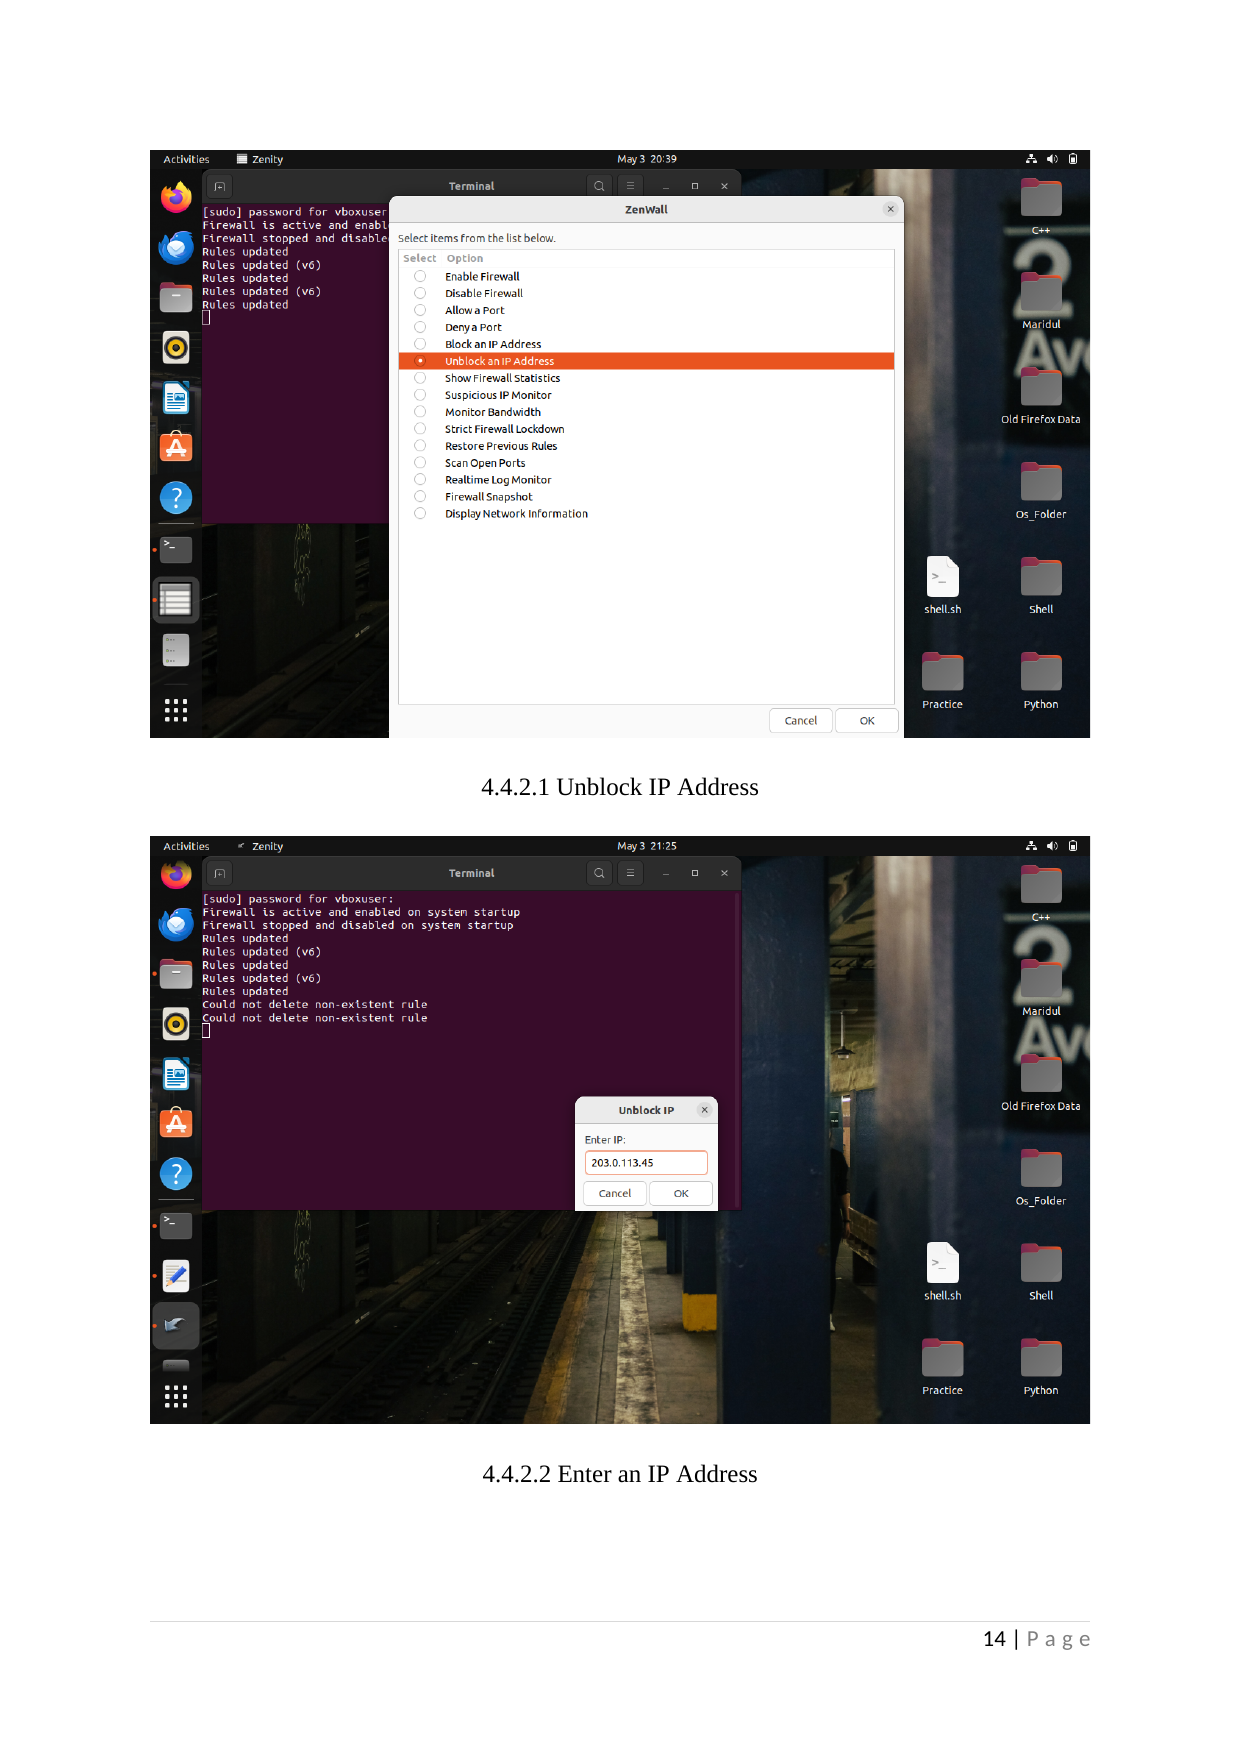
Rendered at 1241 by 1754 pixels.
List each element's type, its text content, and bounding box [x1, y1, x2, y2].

picture [150, 150, 1091, 738]
text 4.4.2.1 Unblock IP Address [150, 772, 1090, 801]
text 4.4.2.2 Enter an IP Address [150, 1459, 1090, 1487]
picture [150, 836, 1091, 1424]
